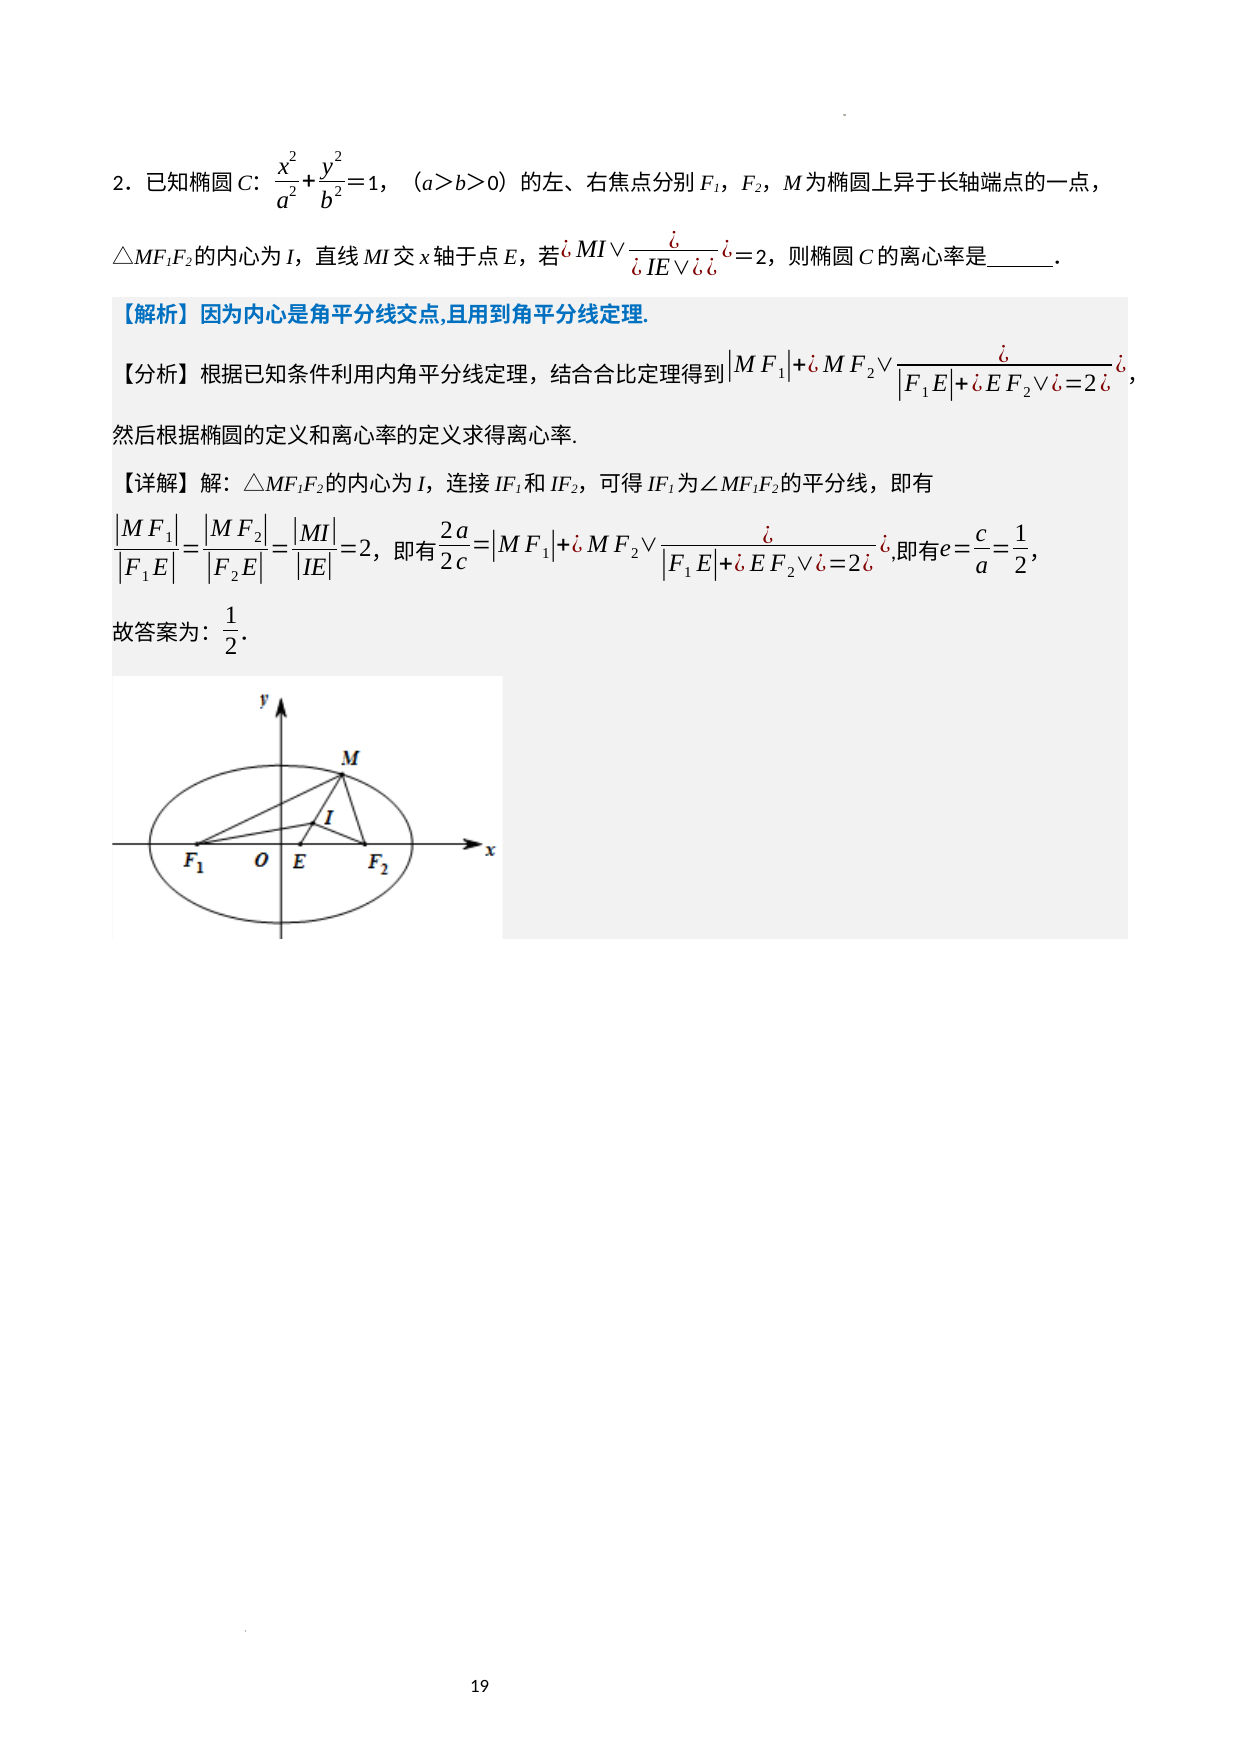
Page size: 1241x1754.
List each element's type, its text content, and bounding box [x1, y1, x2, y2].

text 【详解】解：△MF1F2的内心为I，连接IF1和IF2，可得IF1为∠MF1F2的平分线，即有，即有,即有， [112, 466, 1128, 586]
text 【分析】根据已知条件利用内角平分线定理，结合合比定理得到，然后根据椭圆的定义和离心率的定义求得离心率. [112, 344, 1128, 450]
text 故答案为：． [112, 602, 1128, 661]
picture [112, 676, 503, 939]
text 2．已知椭圆C：＝1，（a＞b＞0）的左、右焦点分别F1，F2，M为椭圆上异于长轴端点的一点，△MF1F2的内心为I，直线MI交x轴于点E，若＝2，则椭圆C的离心率是 ． [112, 148, 1128, 281]
text 【解析】因为内心是角平分线交点,且用到角平分线定理. [112, 297, 1128, 328]
